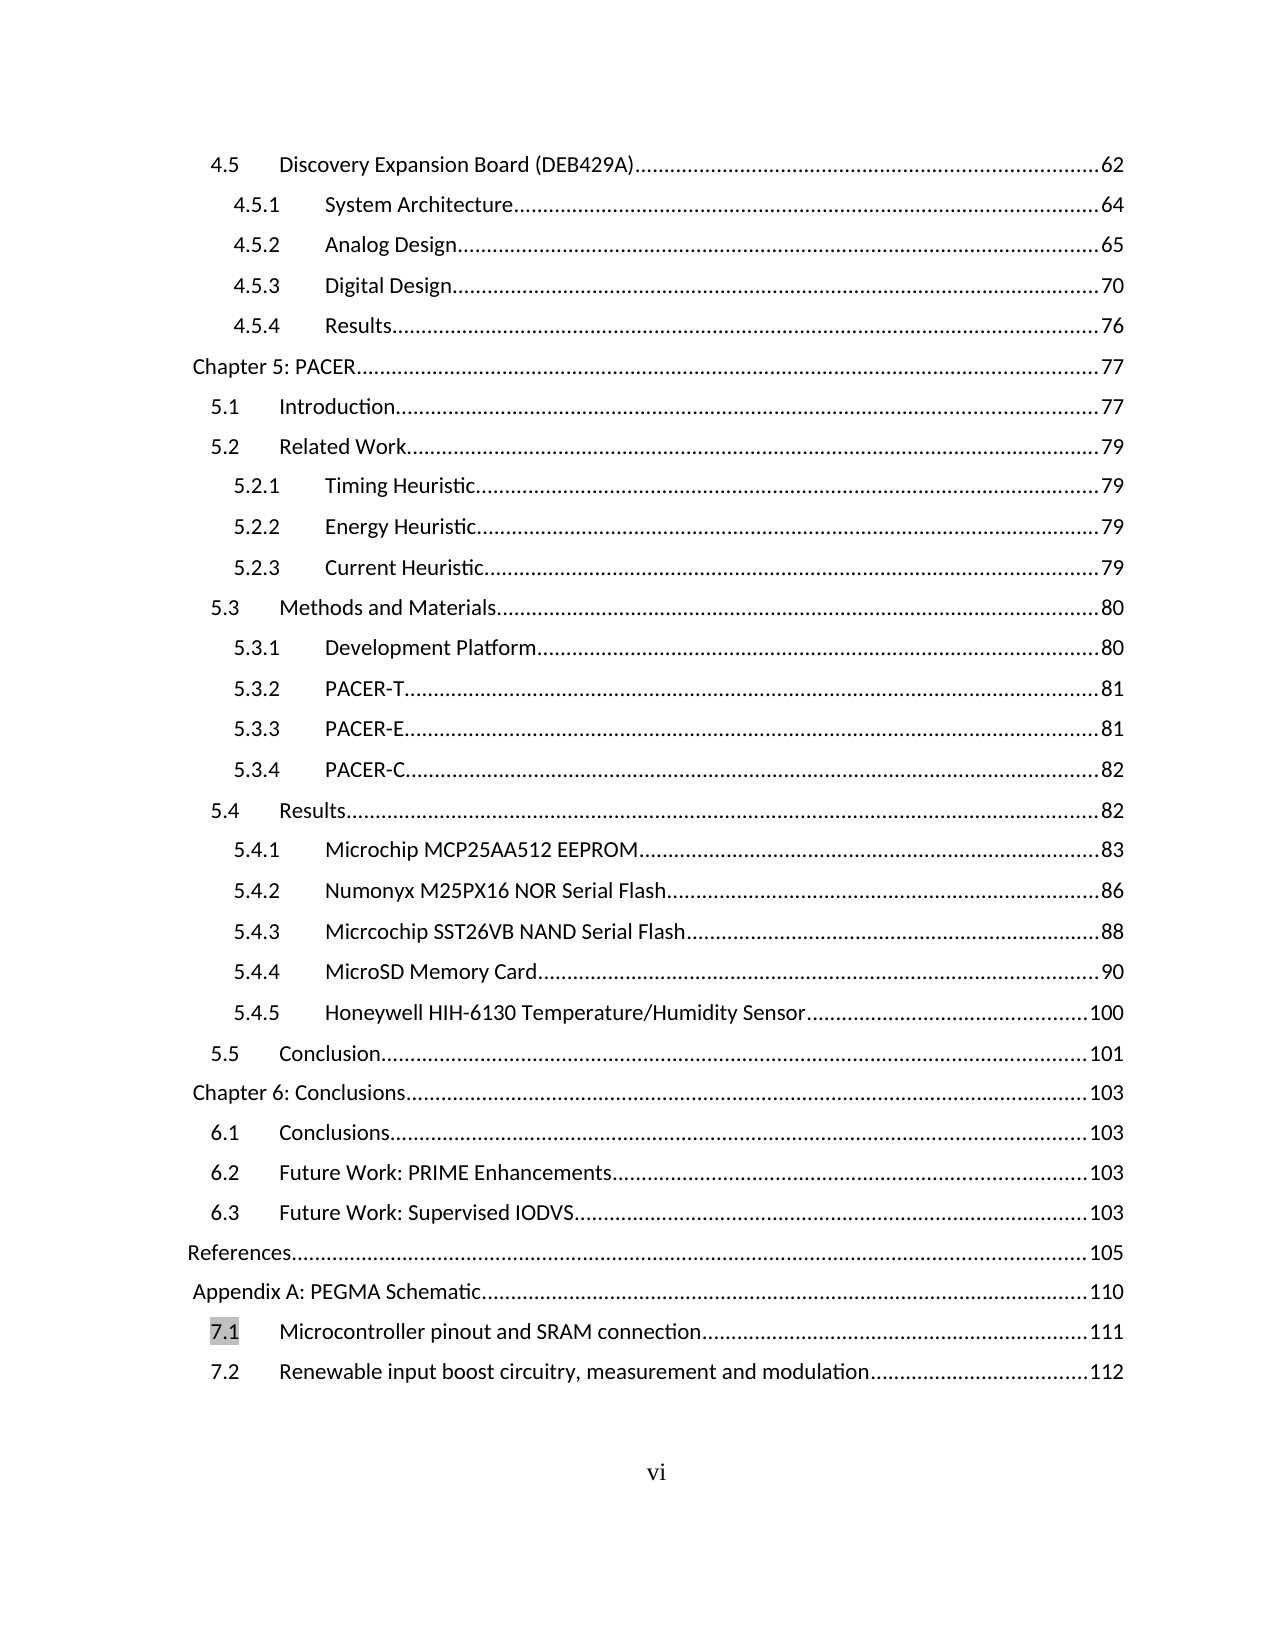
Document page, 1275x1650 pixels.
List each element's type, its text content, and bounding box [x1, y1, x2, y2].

text 5.2 Related Work 79 [210, 432, 1125, 460]
text Chapter 6: Conclusions 103 [187, 1078, 1125, 1107]
text Chapter 5: PACER 77 [187, 352, 1125, 380]
text References 105 [187, 1238, 1125, 1266]
text 4.5.1 System Architecture 64 [233, 190, 1125, 218]
text 5.4.5 Honeywell HIH-6130 Temperature/Humidity Sensor 100 [233, 998, 1125, 1026]
text 6.3 Future Work: Supervised IODVS 103 [210, 1198, 1125, 1226]
text 6.2 Future Work: PRIME Enhancements 103 [210, 1158, 1125, 1186]
text 5.3 Methods and Materials 80 [210, 593, 1125, 622]
text 4.5 Discovery Expansion Board (DEB429A) 62 [210, 150, 1125, 178]
text 5.4.3 Micrcochip SST26VB NAND Serial Flash 88 [233, 917, 1125, 945]
text 5.3.3 PACER-E 81 [233, 714, 1125, 743]
text 5.2.1 Timing Heuristic 79 [233, 472, 1125, 500]
text 4.5.2 Analog Design 65 [233, 230, 1125, 258]
text 5.4.4 MicroSD Memory Card 90 [233, 957, 1125, 986]
text 4.5.4 Results 76 [233, 312, 1125, 340]
text 6.1 Conclusions 103 [210, 1118, 1125, 1146]
text 5.3.4 PACER-C 82 [233, 755, 1125, 783]
text 7.2 Renewable input boost circuitry, measurement and modulation 112 [210, 1357, 1125, 1385]
text 5.3.1 Development Platform 80 [233, 633, 1125, 661]
text 5.1 Introduction 77 [210, 392, 1125, 420]
text 5.2.3 Current Heuristic 79 [233, 553, 1125, 581]
text 4.5.3 Digital Design 70 [233, 271, 1125, 299]
text 5.2.2 Energy Heuristic 79 [233, 512, 1125, 540]
text 5.3.2 PACER-T 81 [233, 674, 1125, 702]
text Appendix A: PEGMA Schematic 110 [187, 1277, 1125, 1306]
text 5.4.2 Numonyx M25PX16 NOR Serial Flash 86 [233, 876, 1125, 904]
text 7.1 Microcontroller pinout and SRAM connection 111 [239, 1317, 1125, 1345]
text 5.5 Conclusion 101 [210, 1039, 1125, 1067]
text 5.4.1 Microchip MCP25AA512 EEPROM 83 [233, 836, 1125, 864]
text 5.4 Results 82 [210, 796, 1125, 824]
